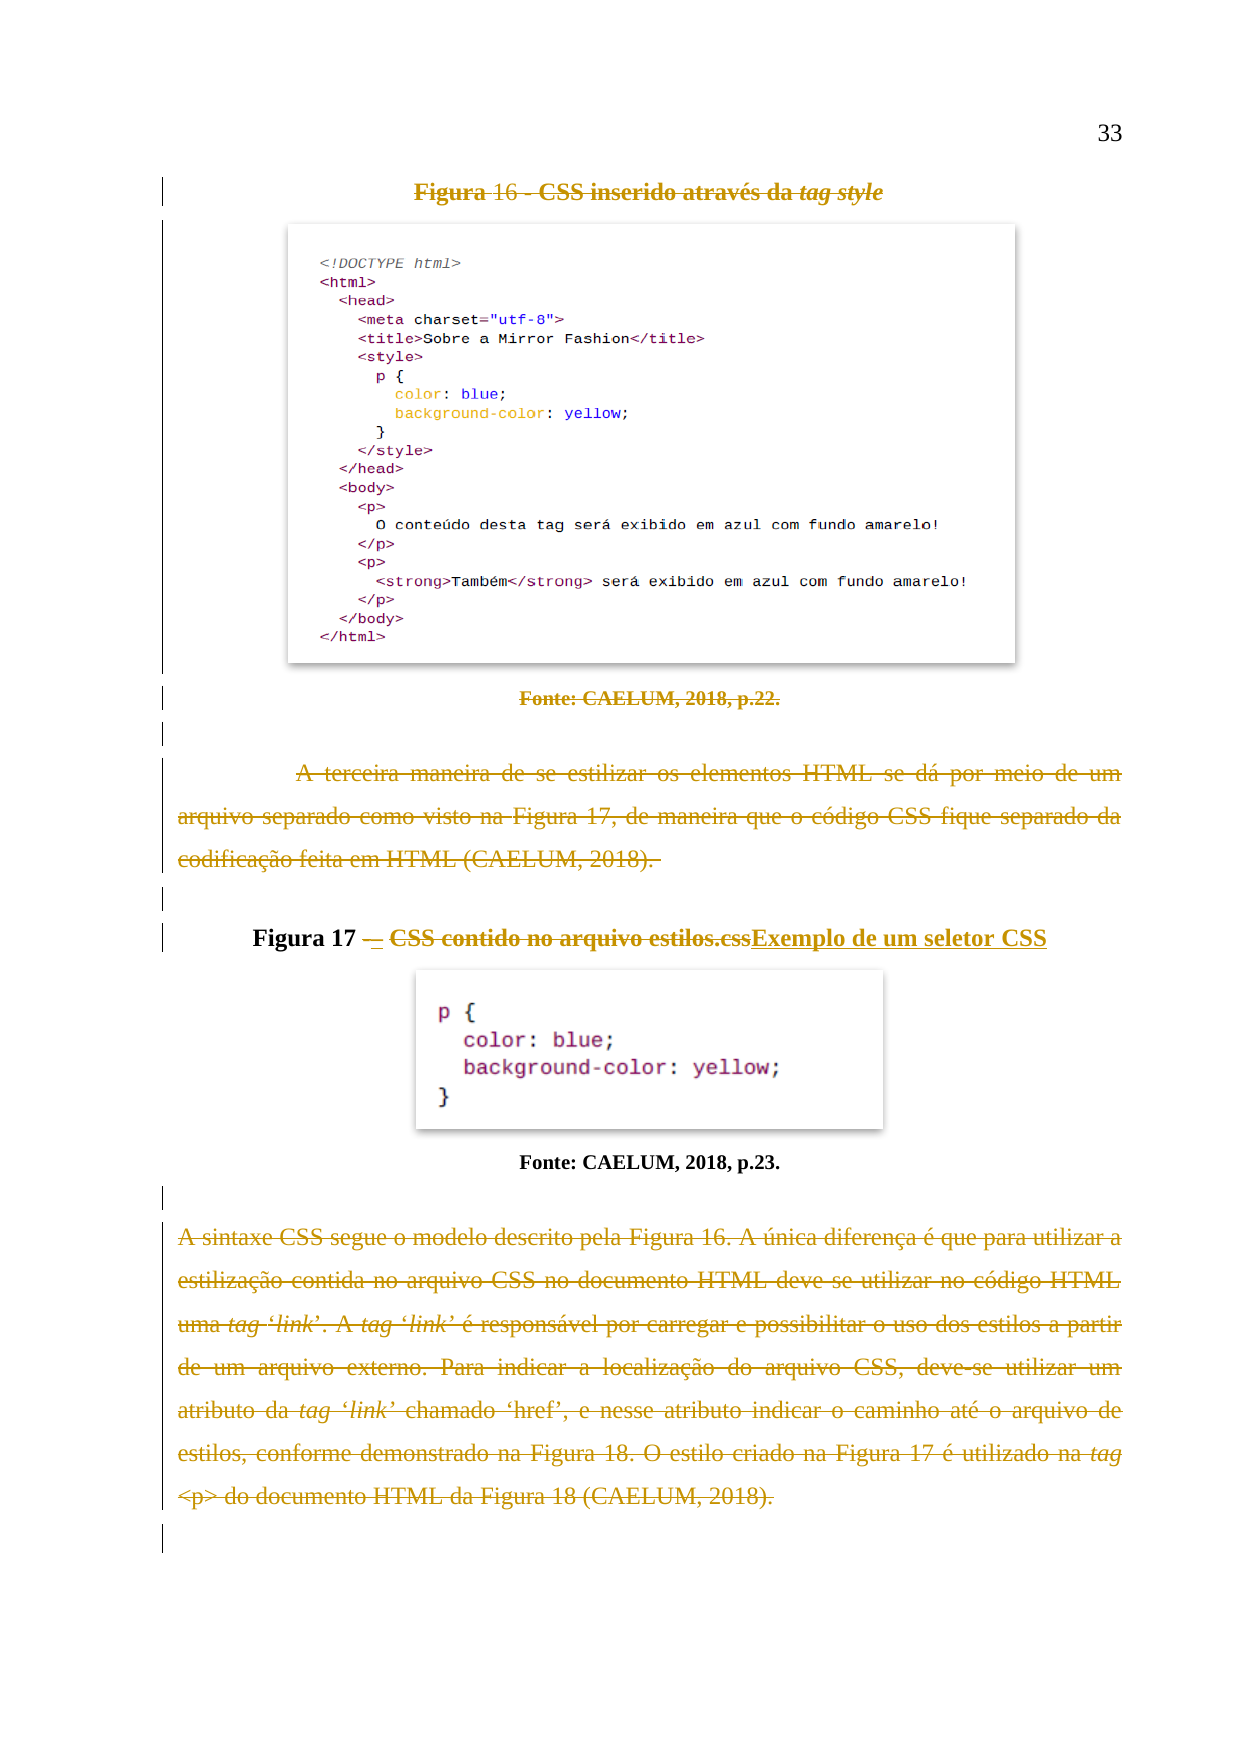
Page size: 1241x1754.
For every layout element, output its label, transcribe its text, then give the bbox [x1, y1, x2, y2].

picture [303, 239, 1000, 649]
text Figura [177, 923, 1122, 952]
picture [431, 985, 868, 1115]
text Fonte: CAELUM, 2018, p.23. [177, 1150, 1122, 1174]
